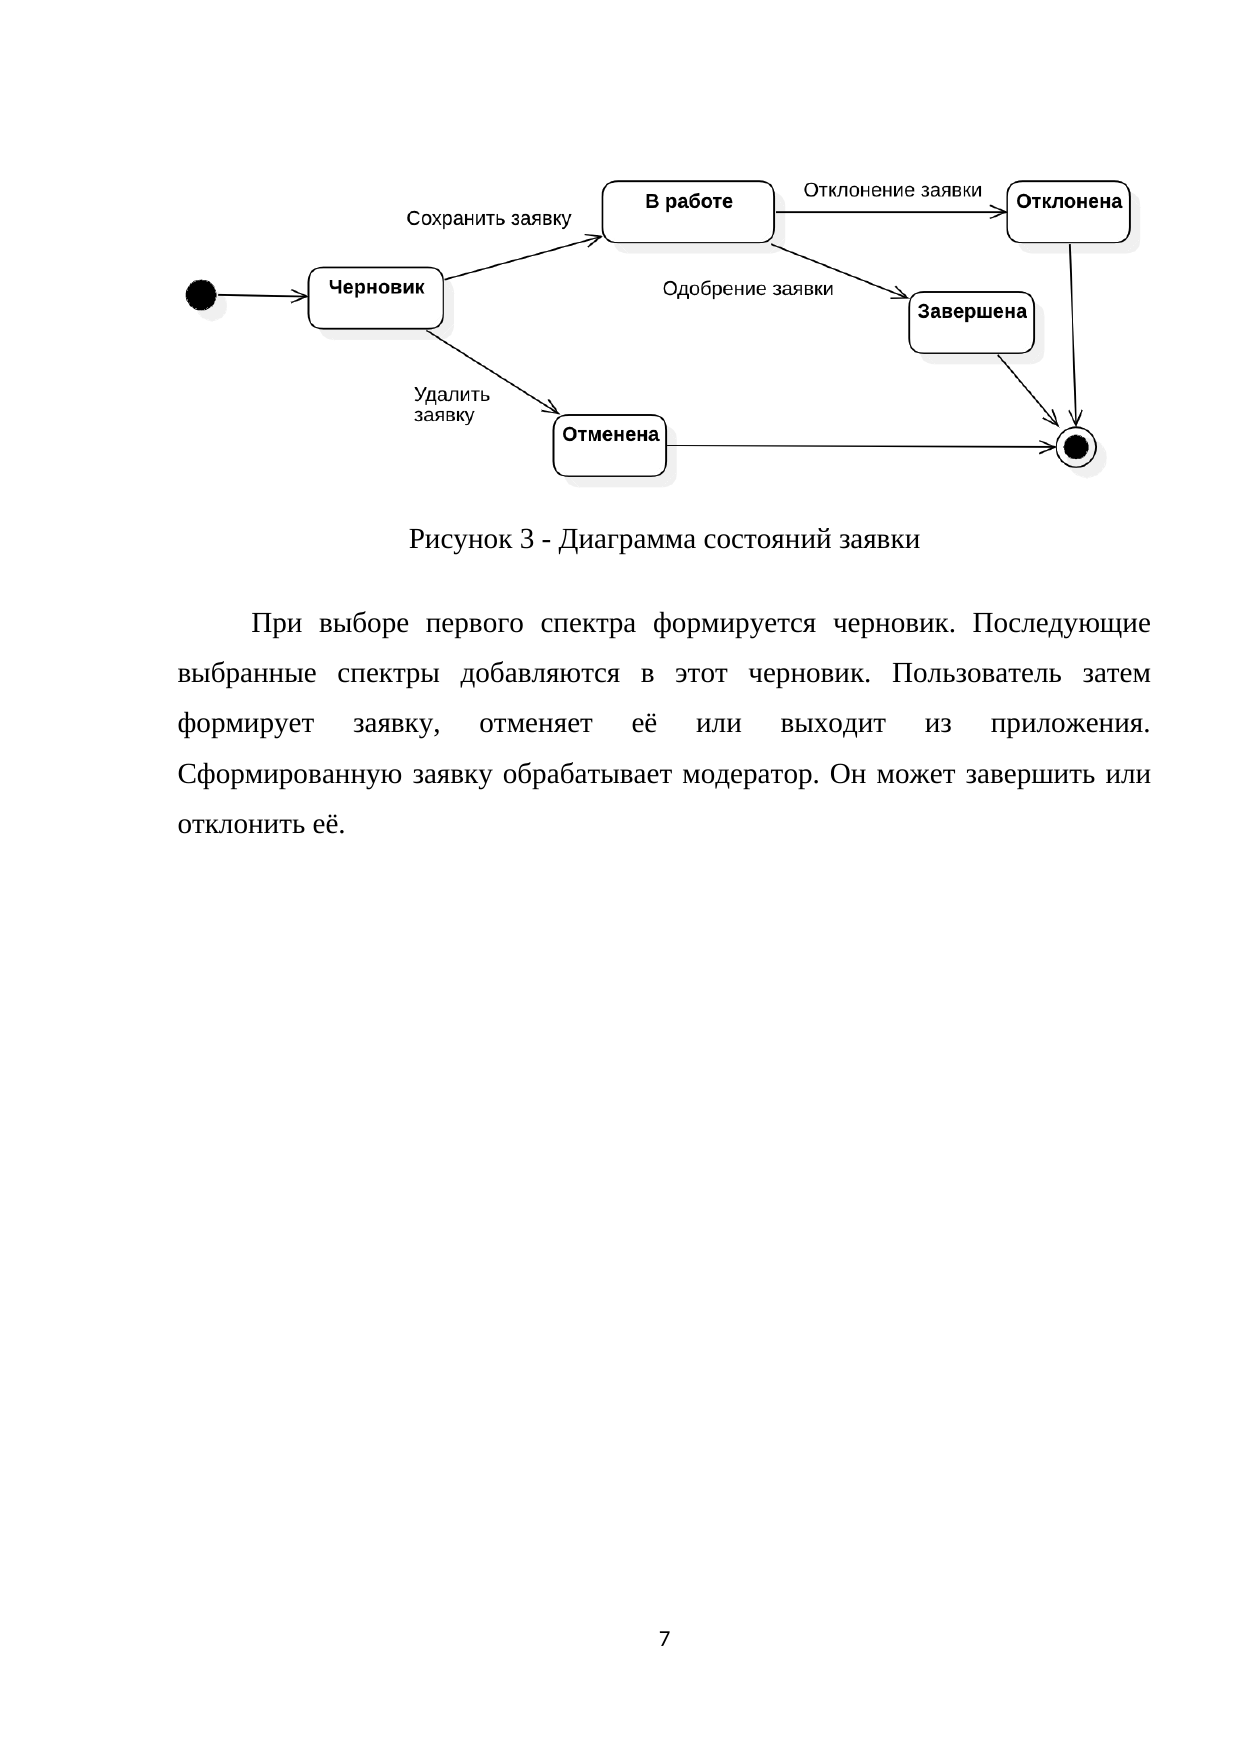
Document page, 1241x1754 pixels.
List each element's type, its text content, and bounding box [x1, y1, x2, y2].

text Рисунок 3 - Диаграмма состояний заявки [177, 521, 1152, 555]
text При выборе первого спектра формируется черновик. Последующие выбранные спектры добавляются в этот черновик. Пользователь затем формирует заявку, отменяет её или выходит из приложения. Сформированную заявку обрабатывает модератор. Он может завершить или отклонить её. [177, 605, 1152, 839]
picture [177, 103, 1152, 501]
